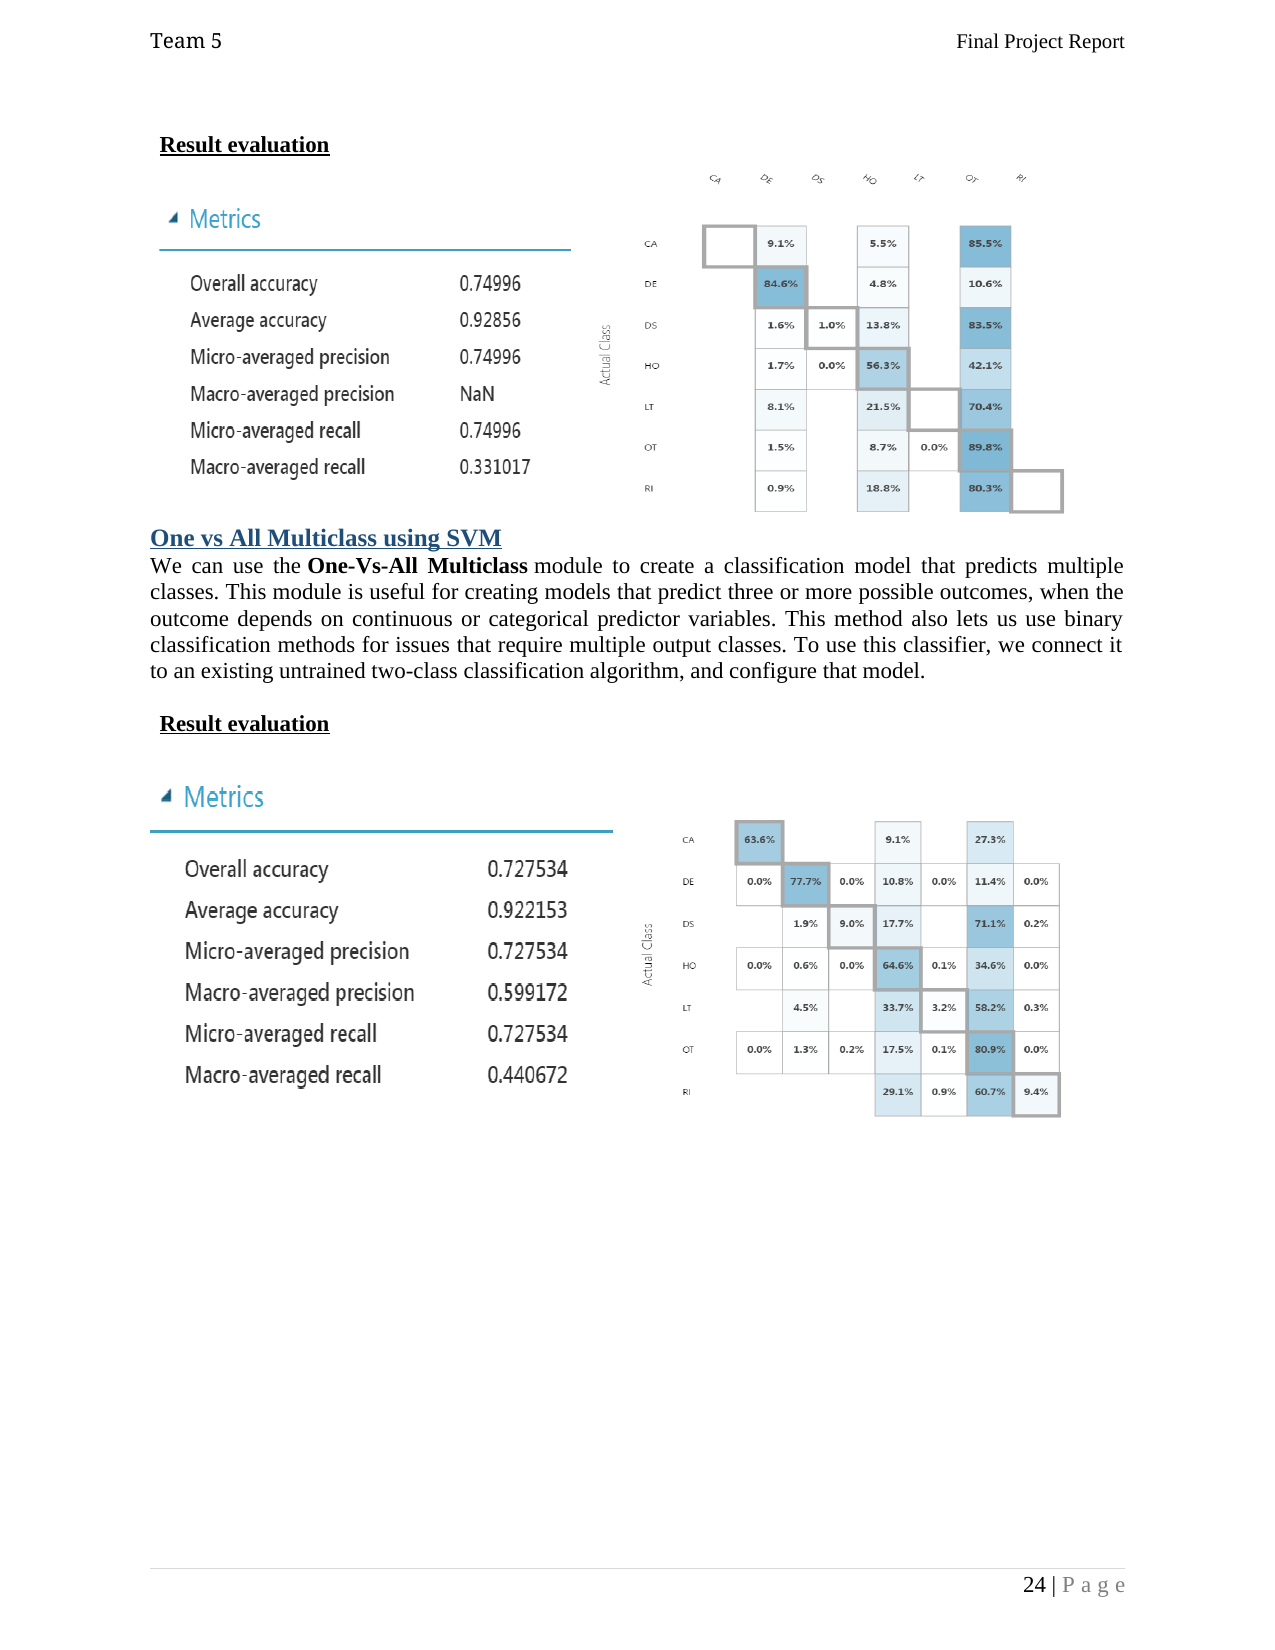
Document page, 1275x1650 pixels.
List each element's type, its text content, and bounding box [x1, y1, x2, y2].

picture [150, 770, 1106, 1136]
picture [159, 163, 1095, 524]
text We can use the One-Vs-All Multiclass module to create a classification model that predicts multiple classes. This module is useful for creating models that predict three or more possible outcomes, when the outcome depends on continuous or categorical predictor variables. This method also lets us use binary classification methods for issues that require multiple output classes. To use this classifier, we connect it to an existing untrained two-class classification algorithm, and configure that model. [150, 552, 1125, 684]
text Result evaluation [150, 710, 1087, 736]
text Result evaluation [150, 132, 1087, 158]
text One vs All Multiclass using SVM [150, 523, 1125, 552]
